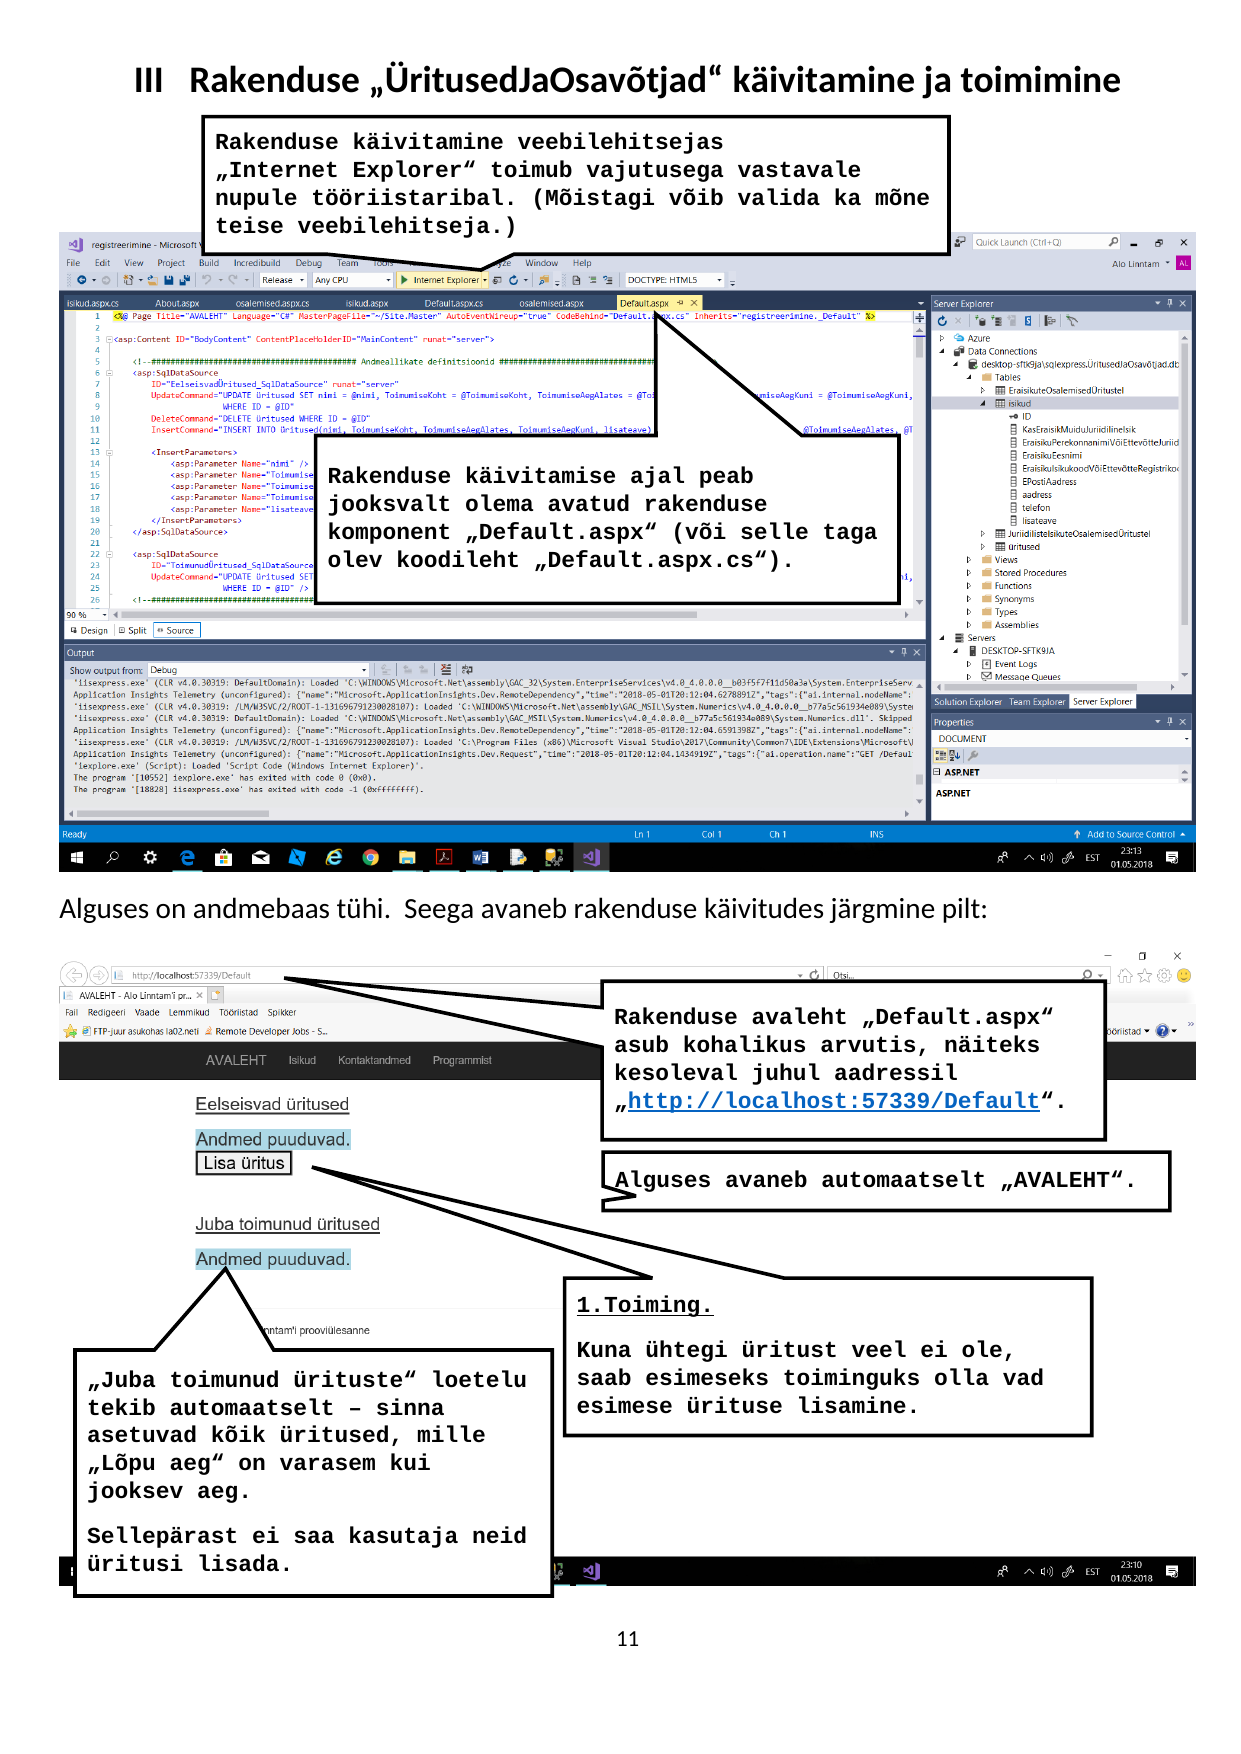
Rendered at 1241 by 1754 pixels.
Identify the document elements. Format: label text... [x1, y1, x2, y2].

picture [59, 232, 1196, 872]
text III Rakenduse „ÜritusedJaOsavõtjad“ käivitamine ja toimimine [59, 56, 1196, 102]
picture [59, 945, 1196, 1586]
text Alguses on andmebaas tühi. Seega avaneb rakenduse käivitudes järgmine pilt: [59, 891, 1196, 926]
